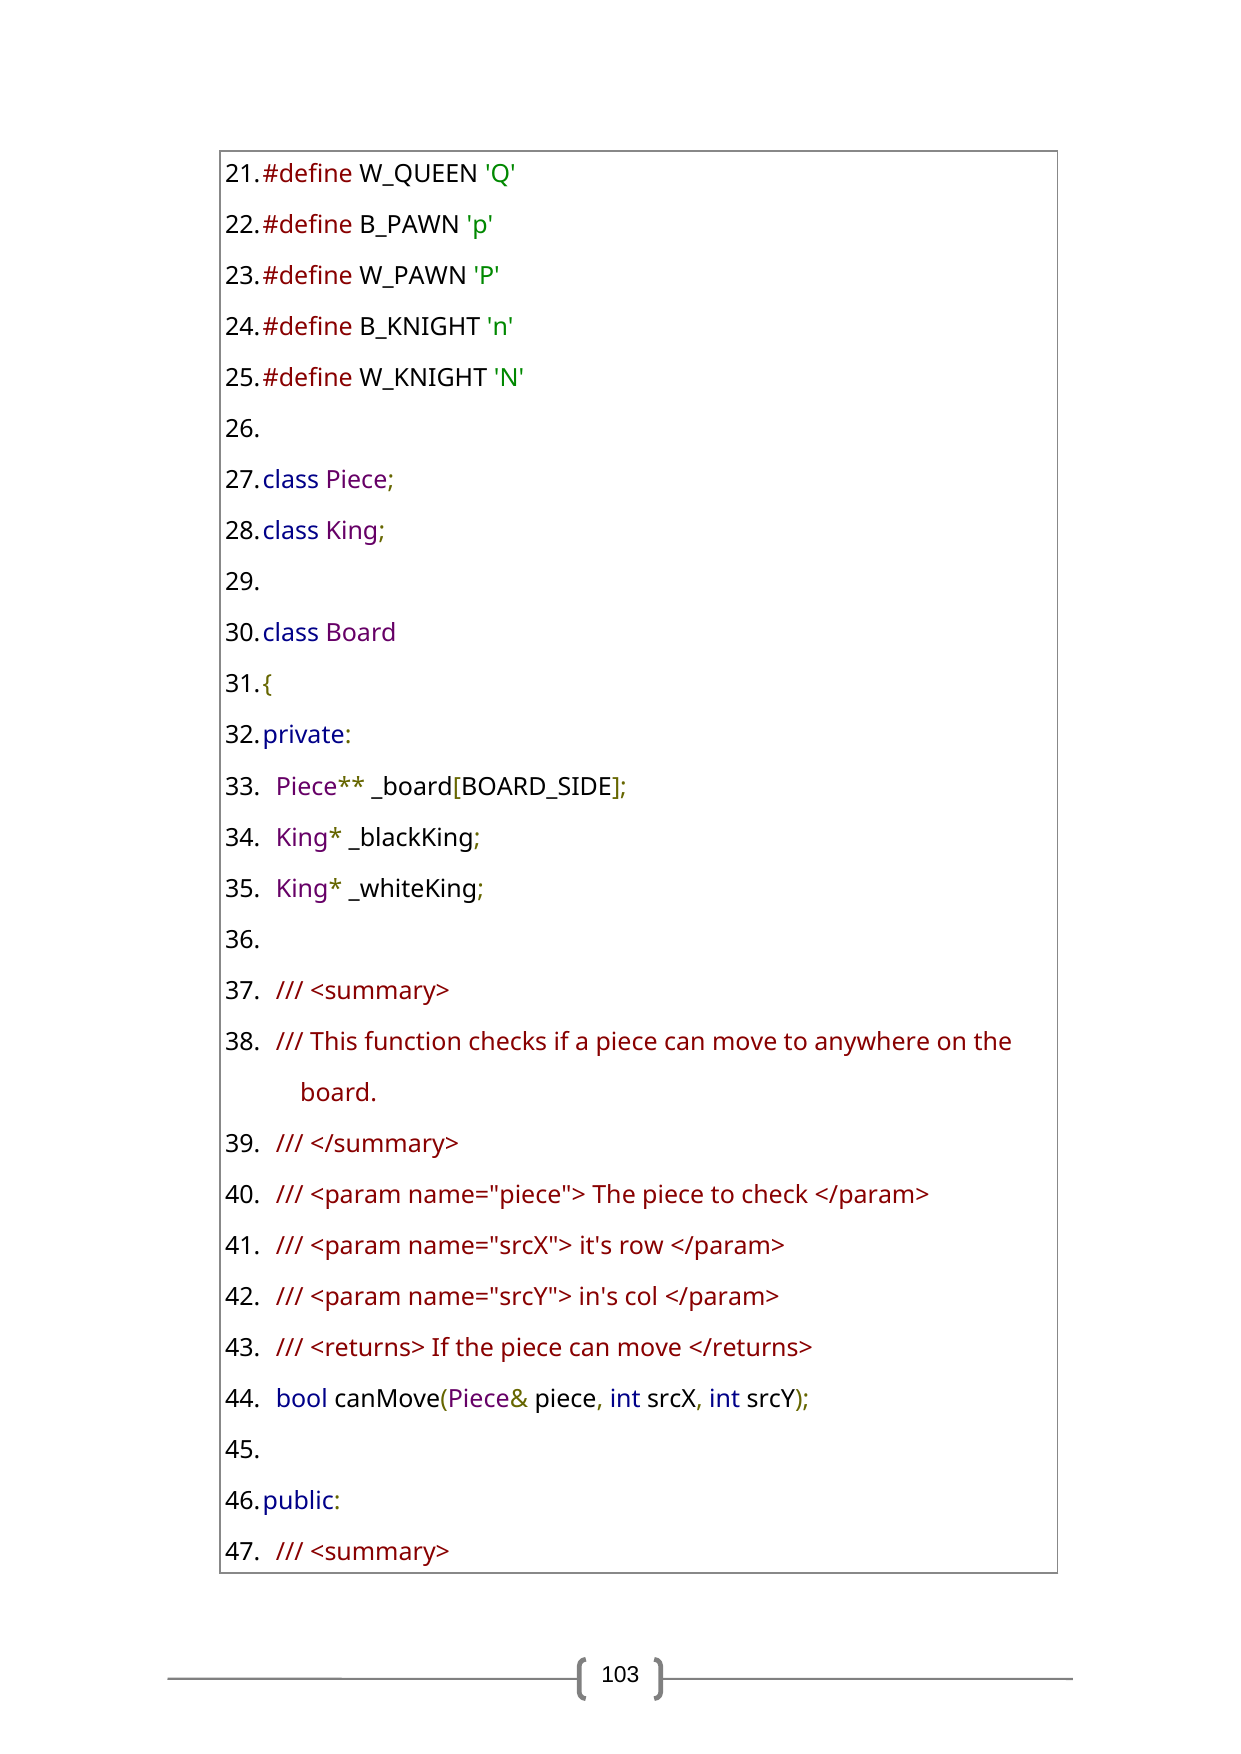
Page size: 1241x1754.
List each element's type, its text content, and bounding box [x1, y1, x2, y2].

list #define W_PAWN 'P' [221, 252, 1057, 292]
list /// <param name="srcY"> in's col </param> [221, 1273, 1057, 1313]
list public: [221, 1477, 1057, 1517]
list bool canMove(Piece& piece, int srcX, int srcY); [221, 1375, 1057, 1415]
list /// <param name="srcX"> it's row </param> [221, 1222, 1057, 1262]
list King* _blackKing; [221, 813, 1057, 853]
list private: [221, 711, 1057, 751]
list /// <returns> If the piece can move </returns> [221, 1324, 1057, 1364]
list /// <param name="piece"> The piece to check </param> [221, 1171, 1057, 1211]
list #define B_KNIGHT 'n' [221, 303, 1057, 343]
list class Piece; [221, 456, 1057, 496]
list King* _whiteKing; [221, 864, 1057, 904]
list #define W_QUEEN 'Q' [221, 152, 1057, 190]
list /// <summary> [221, 967, 1057, 1006]
list /// </summary> [221, 1120, 1057, 1159]
list Piece** _board[BOARD_SIDE]; [221, 762, 1057, 802]
list /// This function checks if a piece can move to anywhere on the board. [221, 1018, 1057, 1108]
list #define W_KNIGHT 'N' [221, 354, 1057, 394]
list class King; [221, 507, 1057, 547]
list /// <summary> [221, 1528, 1057, 1572]
list class Board [221, 609, 1057, 649]
list { [221, 660, 1057, 700]
list #define B_PAWN 'p' [221, 201, 1057, 241]
